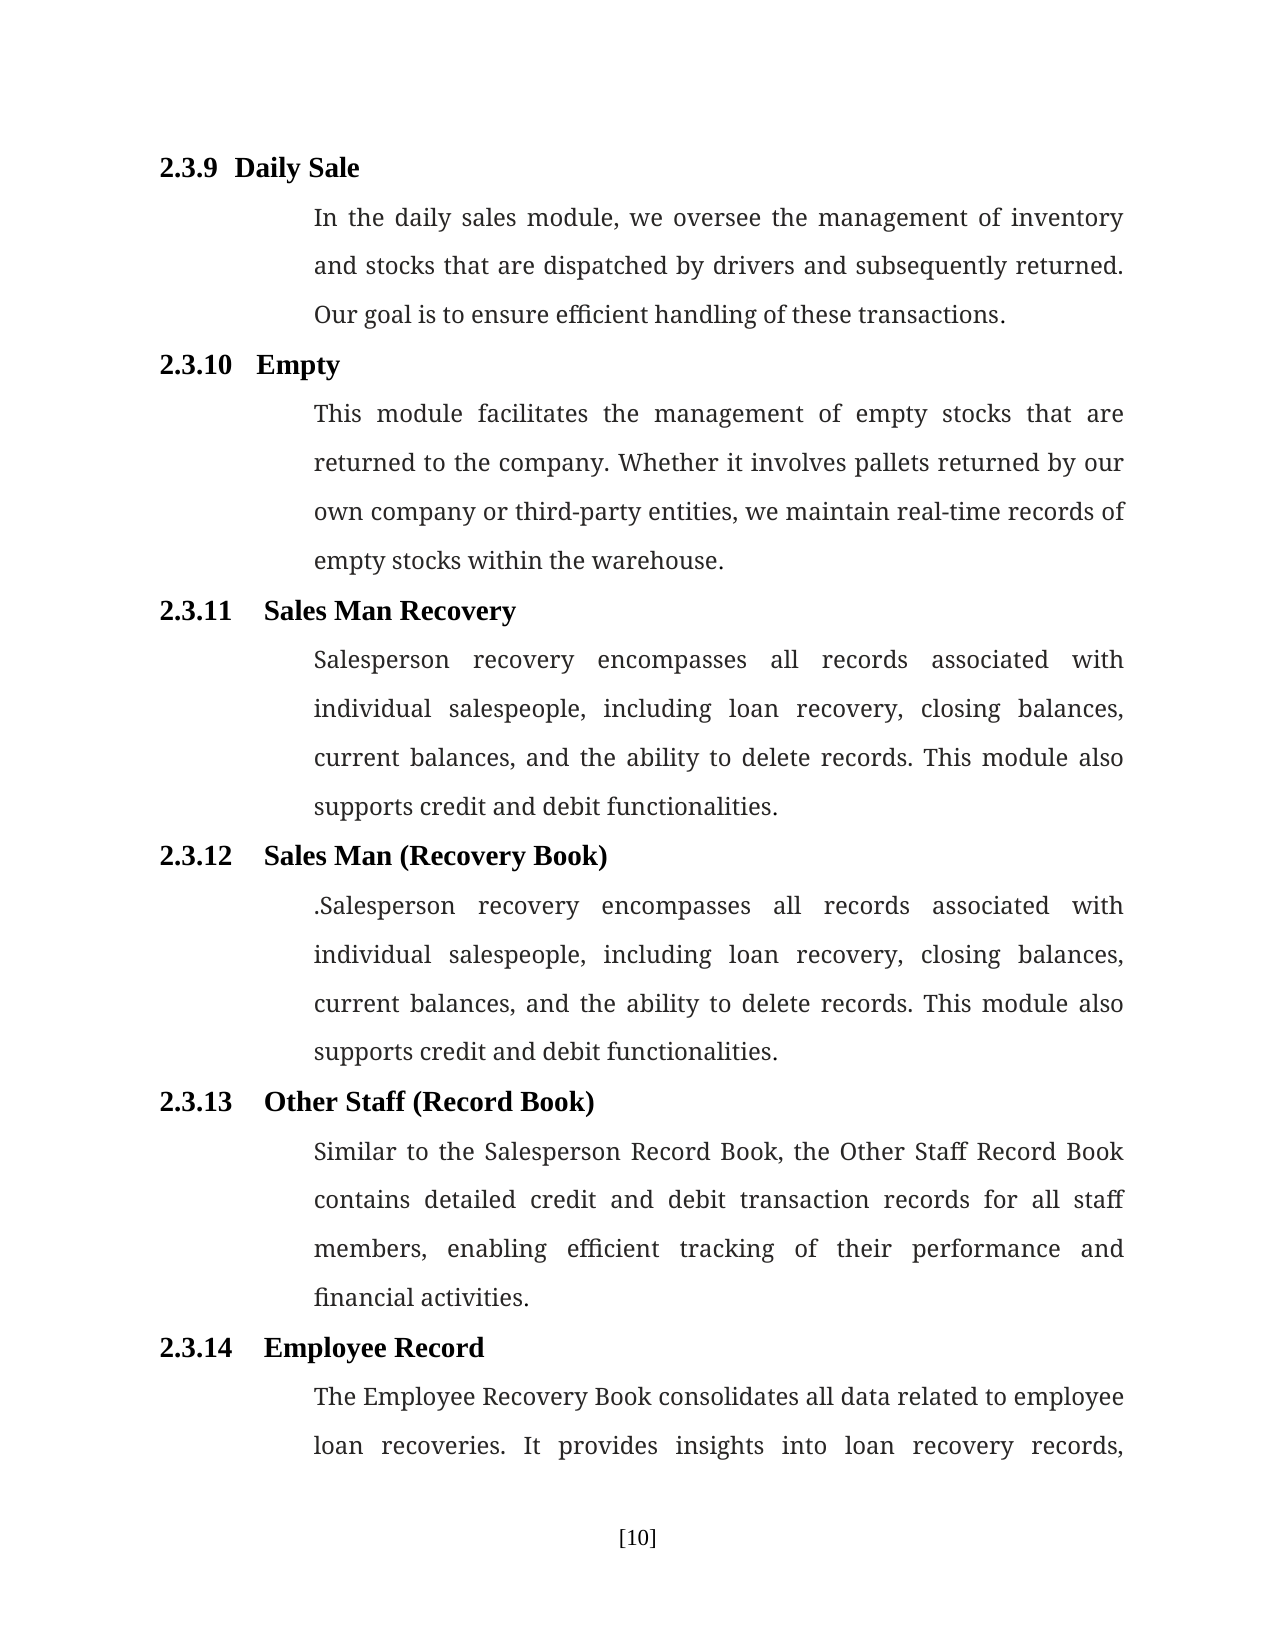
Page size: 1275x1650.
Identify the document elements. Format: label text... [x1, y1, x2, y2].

text In the daily sales module, we oversee the management of inventory and stocks that are dispatched by drivers and subsequently returned. Our goal is to ensure efficient handling of these transactions. [313, 200, 1125, 331]
text .Salesperson recovery encompasses all records associated with individual salespeople, including loan recovery, closing balances, current balances, and the ability to delete records. This module also supports credit and debit functionalities. [313, 889, 1125, 1068]
list Sales Man (Recovery Book) [159, 838, 1125, 872]
list Sales Man Recovery [159, 593, 1125, 626]
list Empty [159, 347, 1125, 380]
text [313, 1392, 1125, 1436]
text This module facilitates the management of empty stocks that are returned to the company. Whether it involves pallets returned by our own company or third-party entities, we maintain real-time records of empty stocks within the warehouse. [313, 409, 1125, 576]
list Other Staff (Record Book) [159, 1084, 1125, 1118]
list Employee Record [159, 1330, 1125, 1363]
text Similar to the Salesperson Record Book, the Other Staff Record Book contains detailed credit and debit transaction records for all staff members, enabling efficient tracking of their performance and financial activities. [313, 1134, 1125, 1313]
text Salesperson recovery encompasses all records associated with individual salespeople, including loan recovery, closing balances, current balances, and the ability to delete records. This module also supports credit and debit functionalities. [313, 643, 1125, 822]
list Daily Sale [159, 150, 1125, 183]
